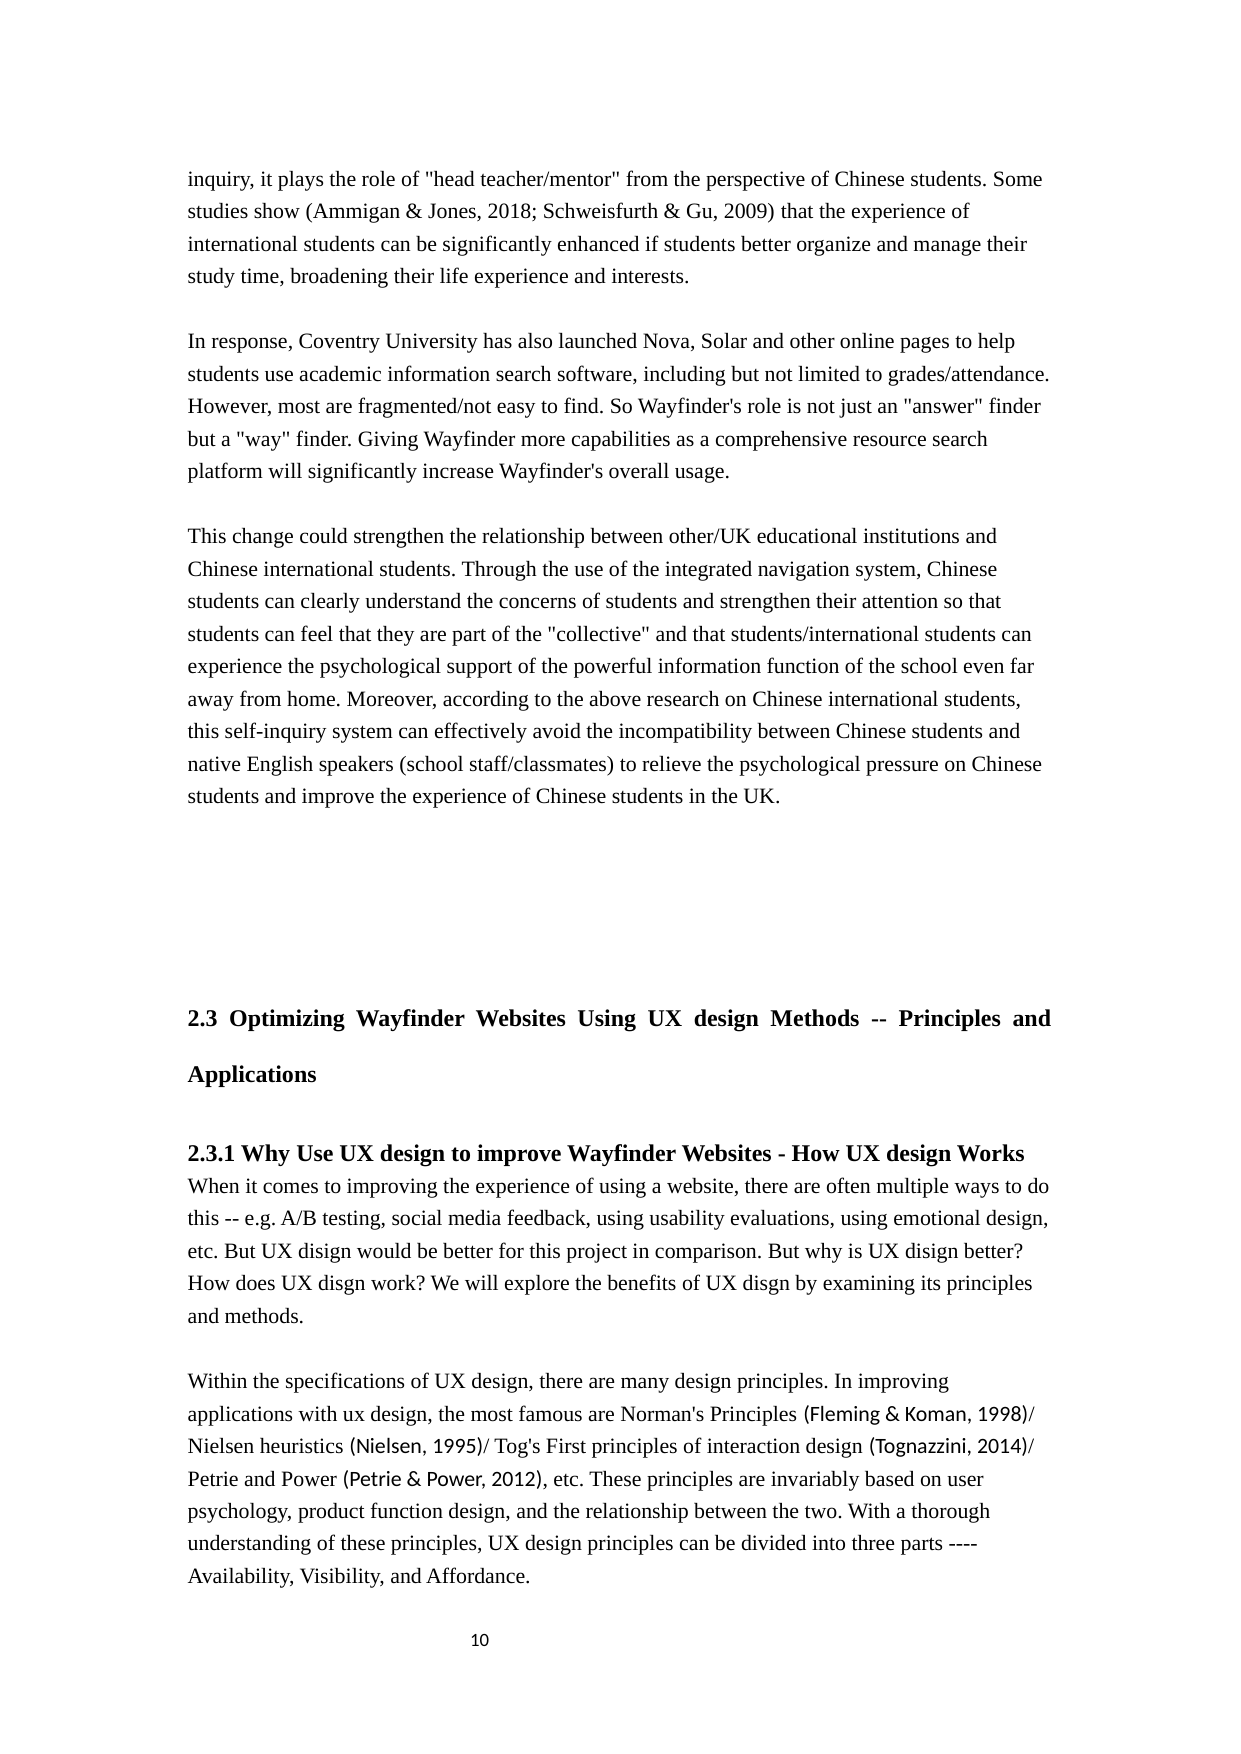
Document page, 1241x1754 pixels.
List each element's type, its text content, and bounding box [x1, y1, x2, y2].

text In response, Coventry University has also launched Nova, Solar and other online pages to help students use academic information search software, including but not limited to grades/attendance. However, most are fragmented/not easy to find. So Wayfinder's role is not just an "answer" finder but a "way" finder. Giving Wayfinder more capabilities as a comprehensive resource search platform will significantly increase Wayfinder's overall usage. [187, 324, 1053, 487]
text This change could strengthen the relationship between other/UK educational institutions and Chinese international students. Through the use of the integrated navigation system, Chinese students can clearly understand the concerns of students and strengthen their attention so that students can feel that they are part of the "collective" and that students/international students can experience the psychological support of the powerful information function of the school even far away from home. Moreover, according to the above research on Chinese international students, this self-inquiry system can effectively avoid the incompatibility between Chinese students and native English speakers (school staff/classmates) to relieve the psychological pressure on Chinese students and improve the experience of Chinese students in the UK. [187, 519, 1053, 812]
text When it comes to improving the experience of using a website, there are often multiple ways to do this -- e.g. A/B testing, social media feedback, using usability evaluations, using emotional design, etc. But UX disign would be better for this project in comparison. But why is UX disign better? How does UX disgn work? We will explore the benefits of UX disgn by examining its principles and methods. [187, 1169, 1053, 1332]
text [187, 162, 1053, 292]
subtitle 2.3 Optimizing Wayfinder Websites Using UX design Methods -- Principles and Applications [187, 1002, 1053, 1090]
text 2.3.1 Why Use UX design to improve Wayfinder Websites - How UX design Works [187, 1137, 1053, 1169]
text Within the specifications of UX design, there are many design principles. In improving applications with ux design, the most famous are Norman's Principles / Nielsen heuristics / Tog's First principles of interaction design / Petrie and Power , etc. These principles are invariably based on user psychology, product function design, and the relationship between the two. With a thorough understanding of these principles, UX design principles can be divided into three parts ---- Availability, Visibility, and Affordance. [187, 1364, 1053, 1592]
